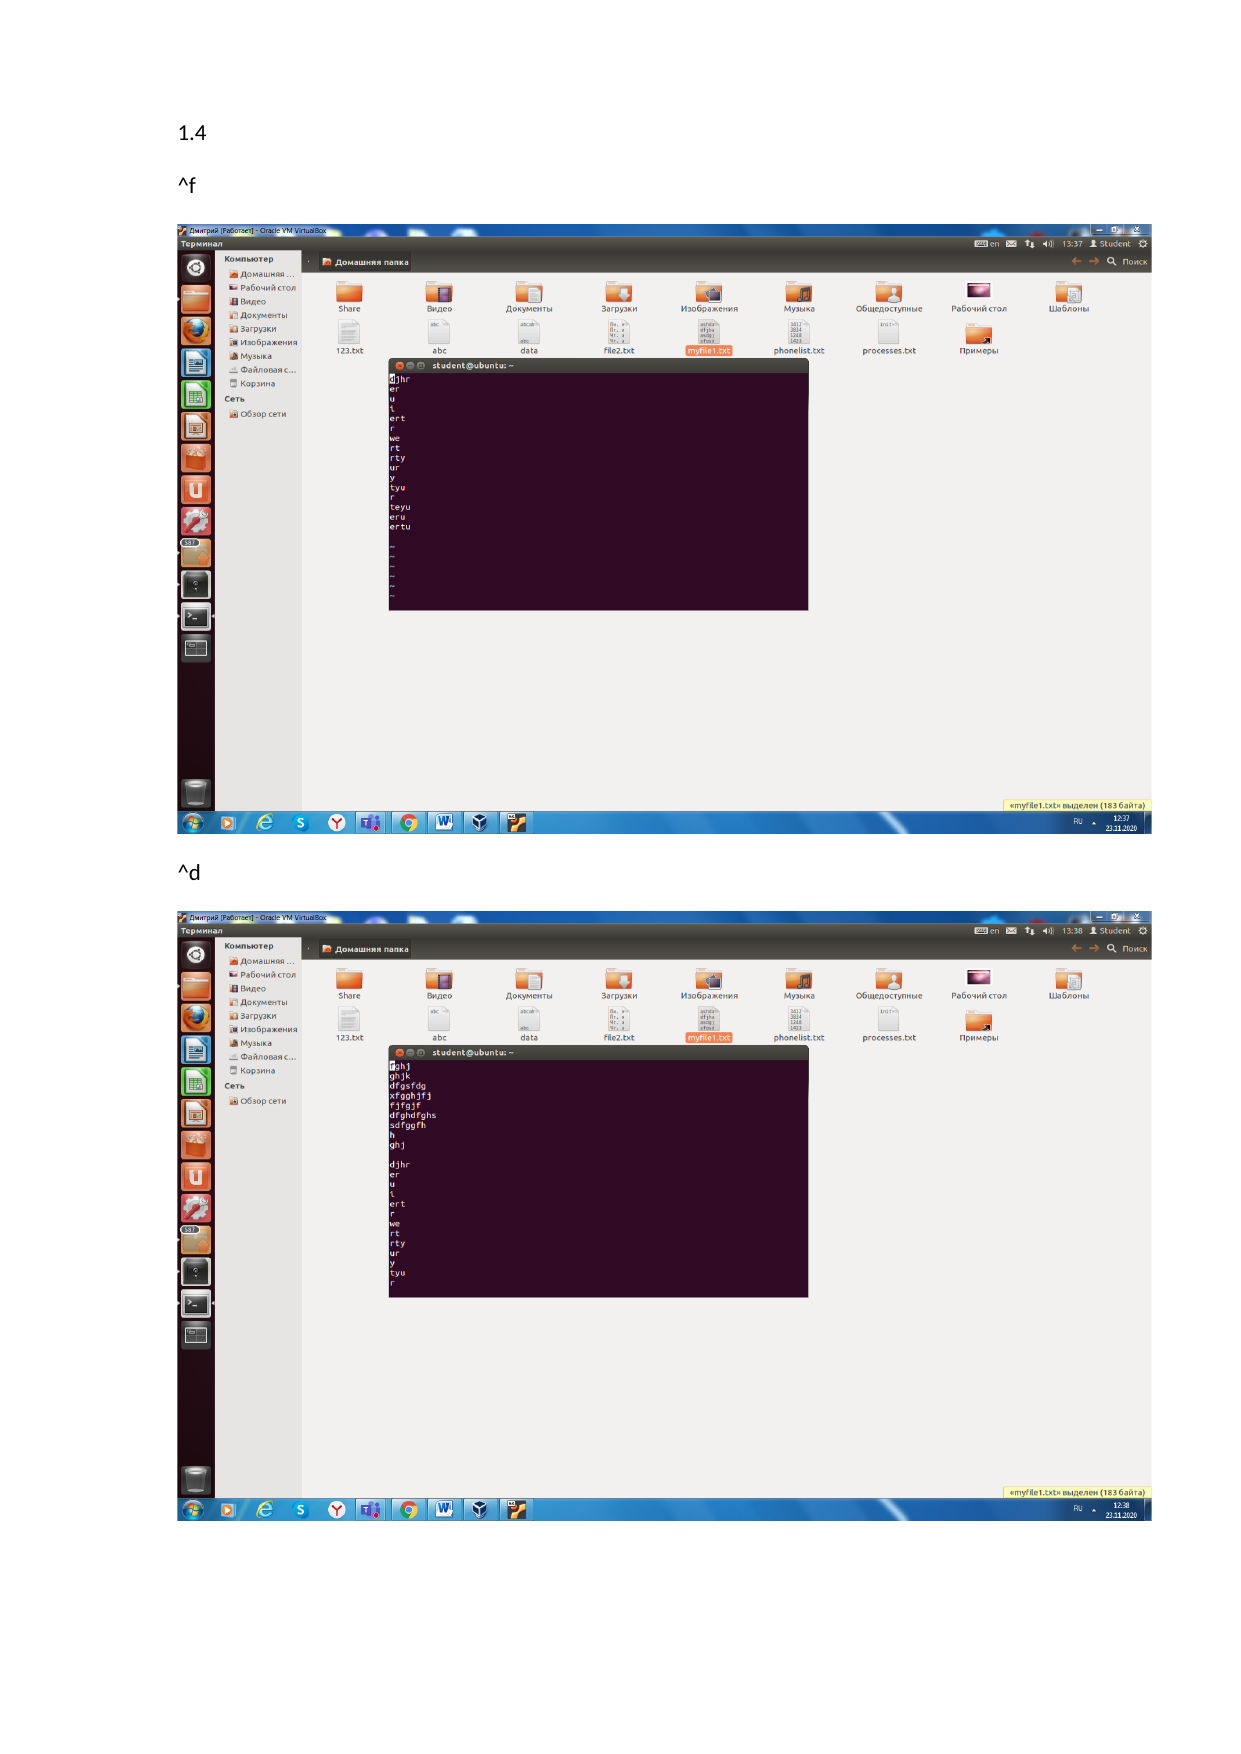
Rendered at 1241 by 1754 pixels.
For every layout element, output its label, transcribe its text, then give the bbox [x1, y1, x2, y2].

text ^f [177, 171, 1152, 199]
text ^d [177, 858, 1152, 886]
text 1.4 [177, 118, 1152, 146]
picture [177, 224, 1152, 834]
picture [177, 911, 1152, 1521]
